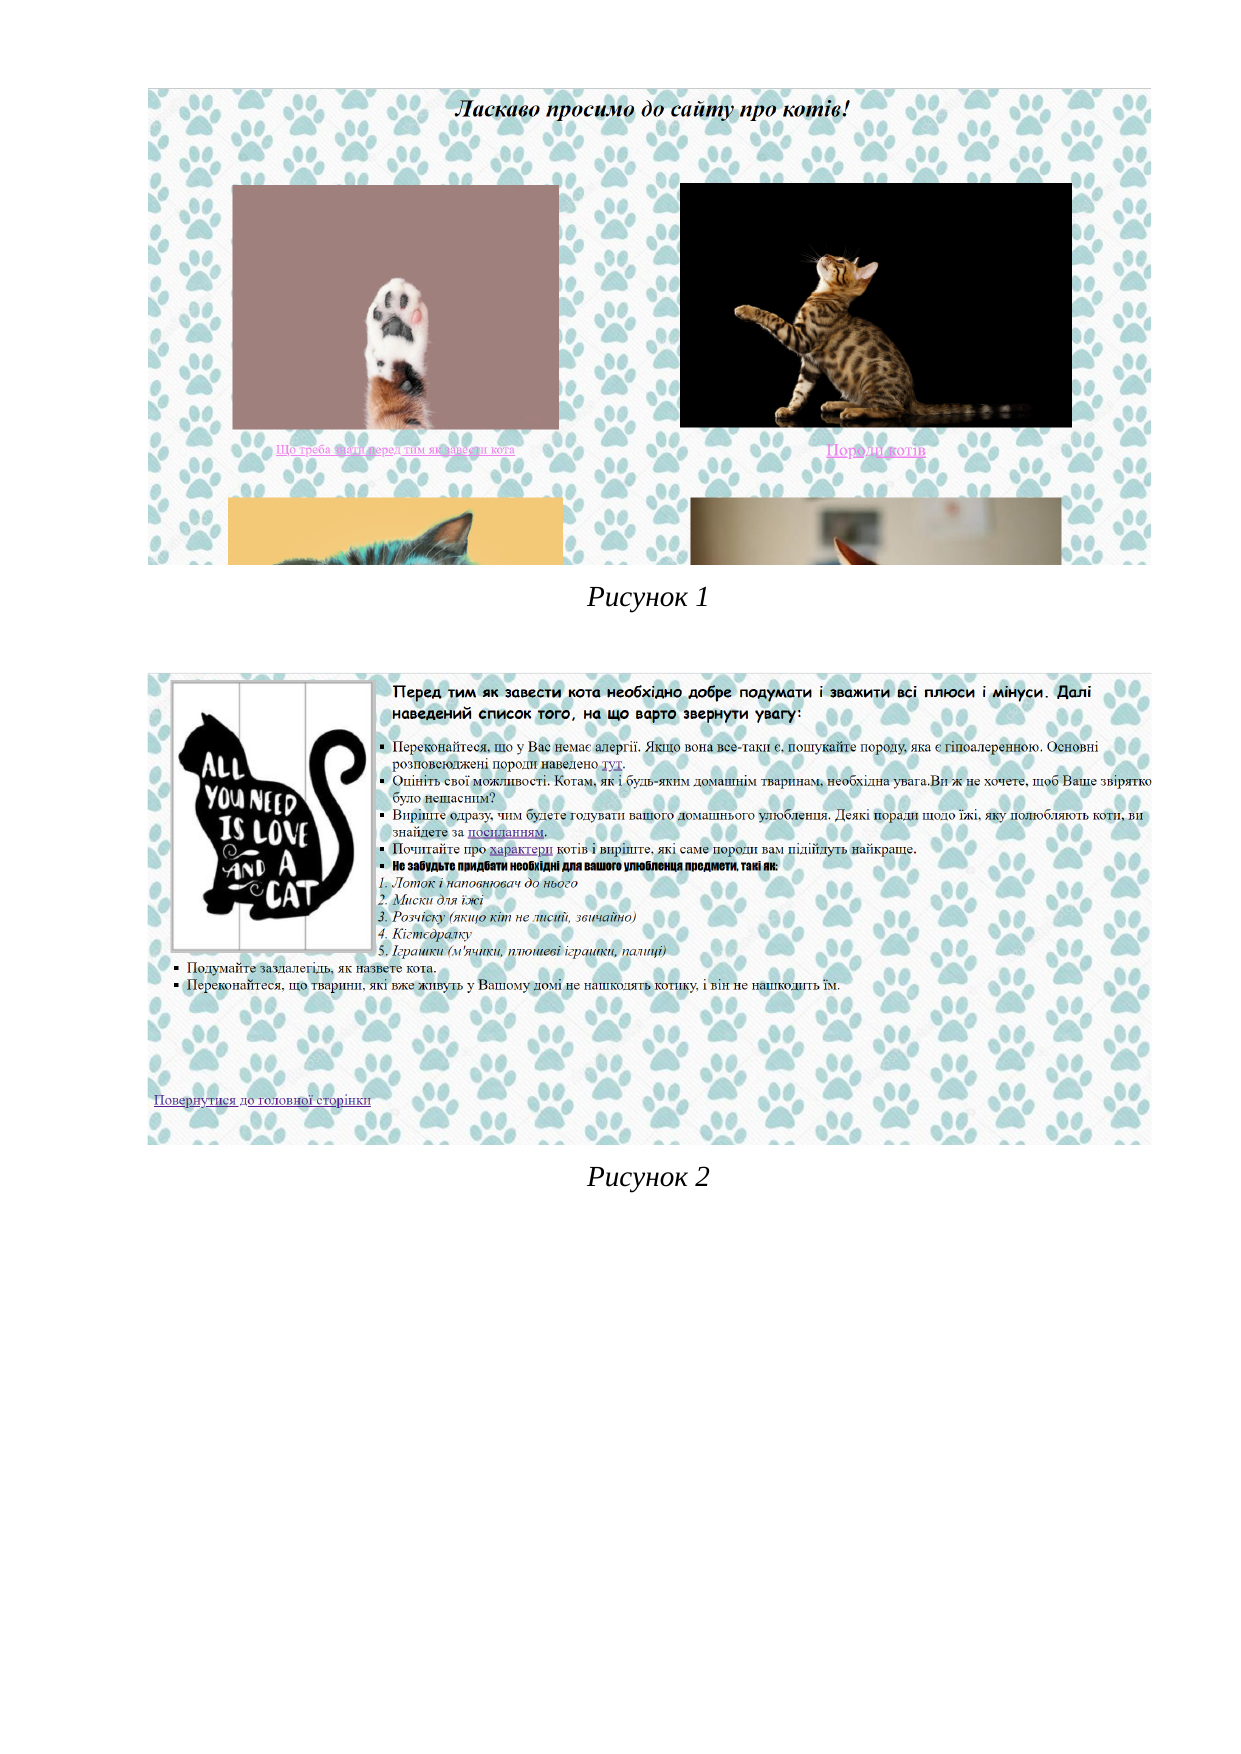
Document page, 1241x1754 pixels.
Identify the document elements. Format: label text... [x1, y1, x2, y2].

picture [148, 88, 1152, 565]
text Рисунок 2 [148, 1159, 1152, 1192]
picture [147, 672, 1152, 1145]
text Рисунок 1 [148, 579, 1152, 612]
